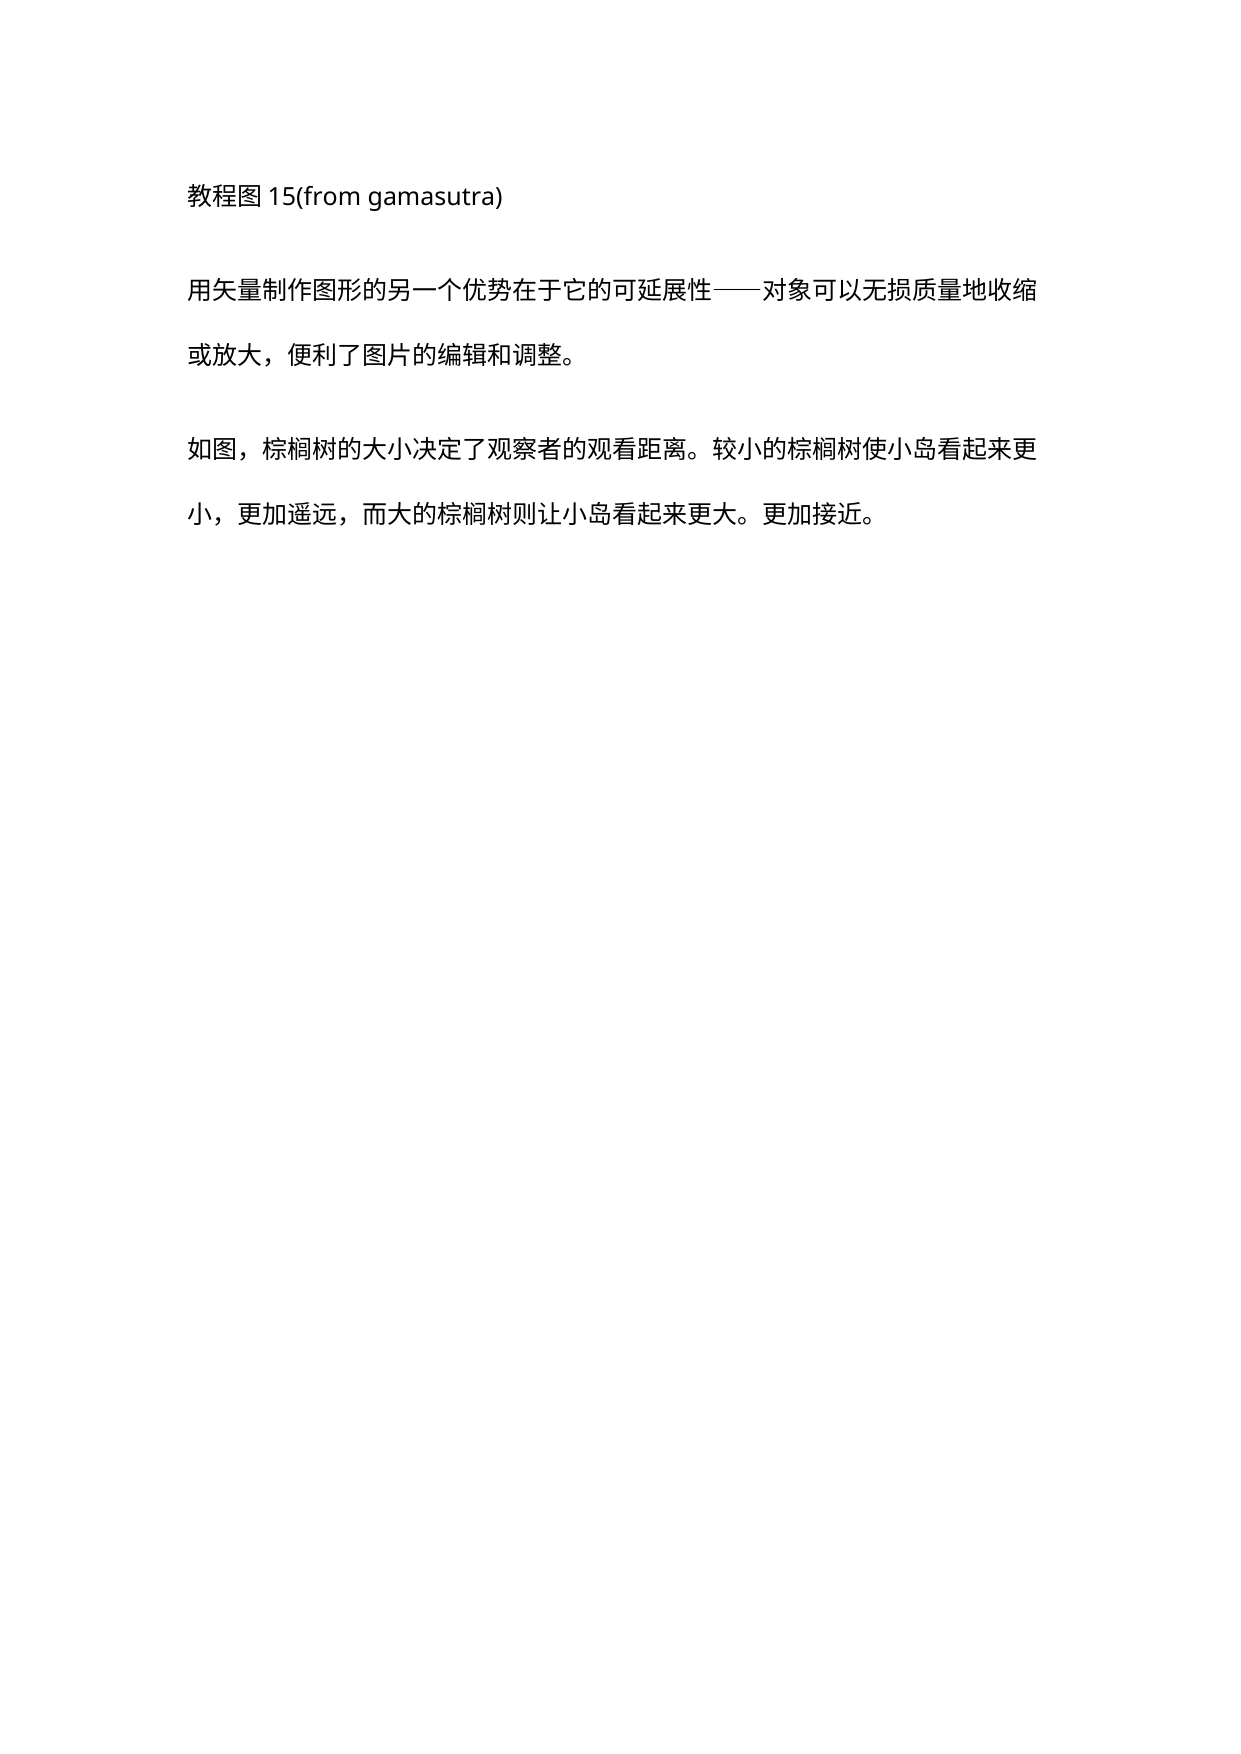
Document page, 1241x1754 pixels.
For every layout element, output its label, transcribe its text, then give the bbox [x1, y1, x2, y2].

text 如图，棕榈树的大小决定了观察者的观看距离。较小的棕榈树使小岛看起来更小，更加遥远，而大的棕榈树则让小岛看起来更大。更加接近。 [187, 415, 1053, 545]
text 用矢量制作图形的另一个优势在于它的可延展性——对象可以无损质量地收缩或放大，便利了图片的编辑和调整。 [187, 256, 1053, 386]
text 教程图15(from gamasutra) [187, 162, 1053, 227]
